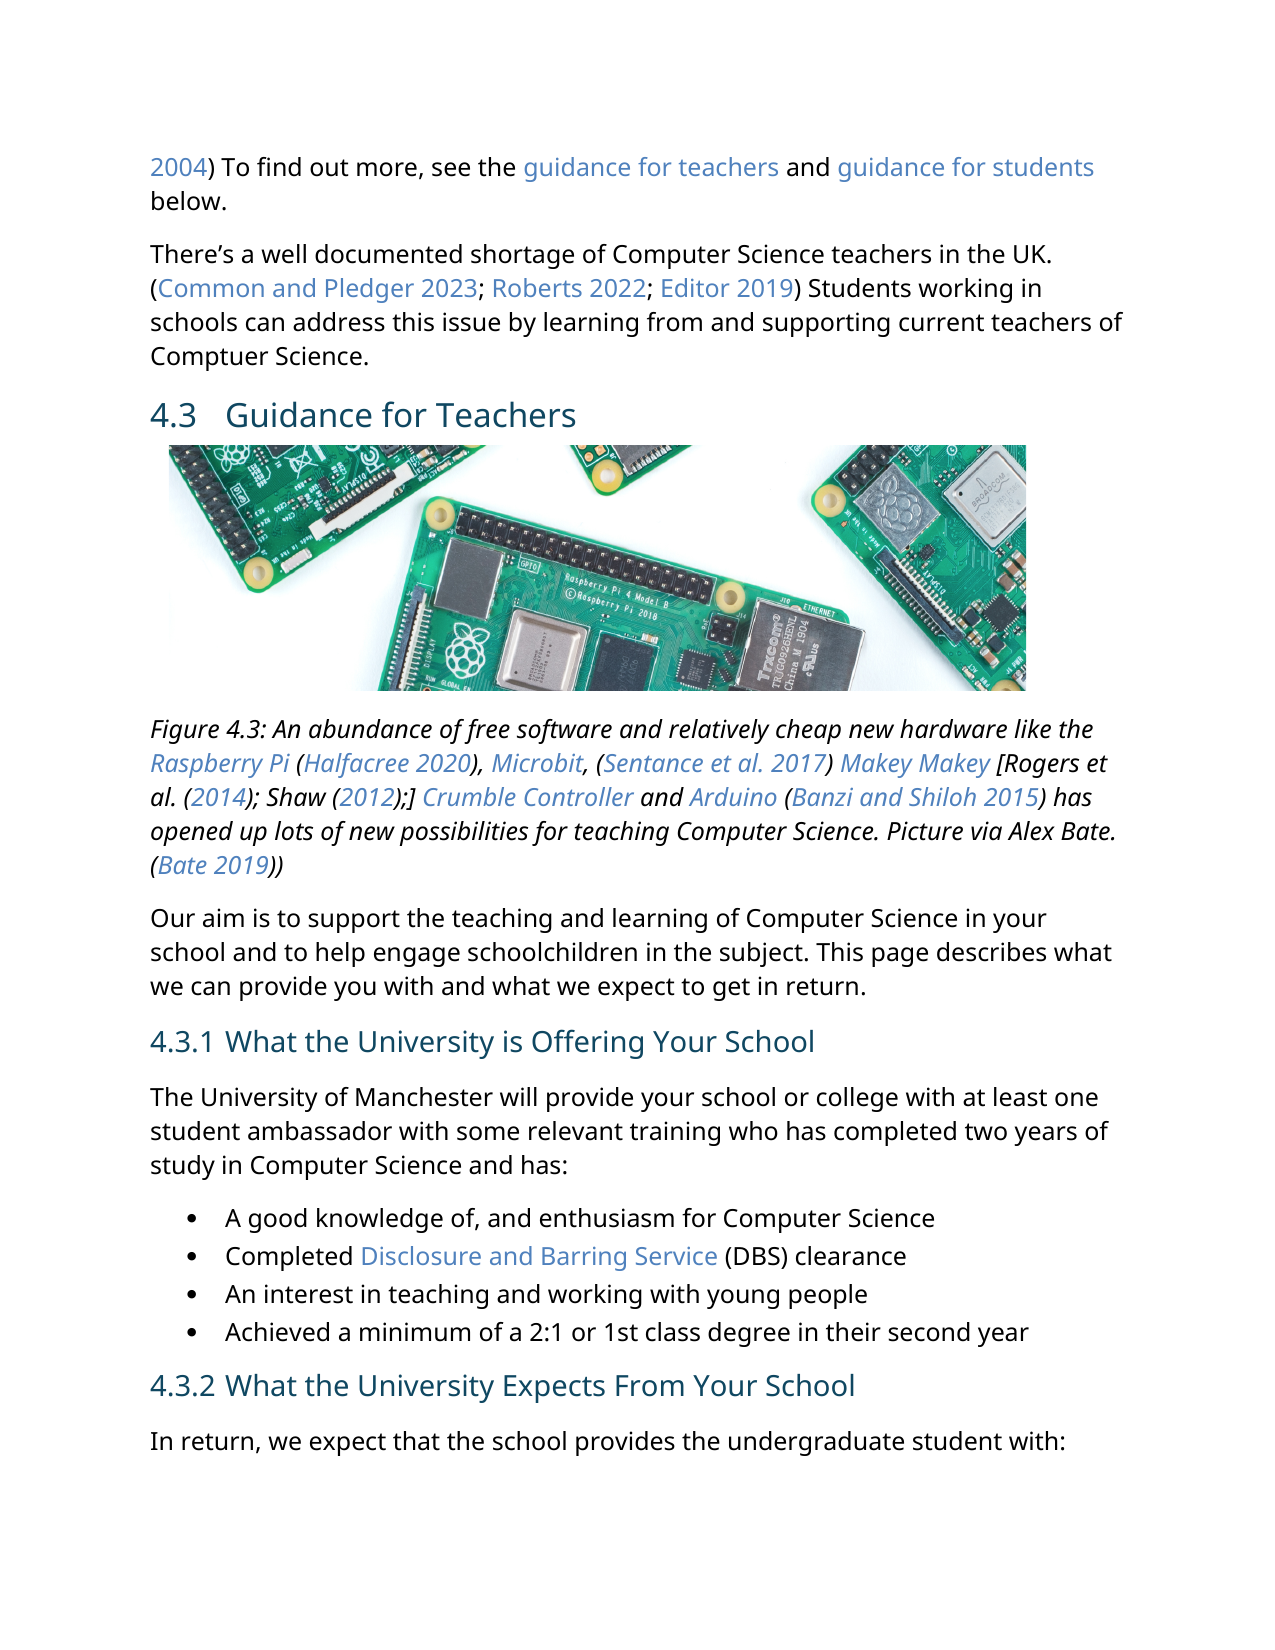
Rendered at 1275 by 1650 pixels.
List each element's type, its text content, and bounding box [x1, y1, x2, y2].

subtitle 4.3 Guidance for Teachers [150, 392, 1125, 437]
list A good knowledge of, and enthusiasm for Computer Science [187, 1201, 1125, 1235]
picture [168, 445, 1027, 691]
text Figure 4.3: An abundance of free software and relatively cheap new hardware like the Raspberry Pi (Halfacree 2020), Microbit, (Sentance et al. 2017) Makey Makey [Rogers et al. (2014); Shaw (2012);] Crumble Controller and Arduino (Banzi and Shiloh 2015) has opened up lots of new possibilities for teaching Computer Science. Picture via Alex Bate. (Bate 2019)) [150, 711, 1125, 882]
list Achieved a minimum of a 2:1 or 1st class degree in their second year [187, 1314, 1125, 1348]
text Our aim is to support the teaching and learning of Computer Science in your school and to help engage schoolchildren in the subject. This page describes what we can provide you with and what we expect to get in return. [150, 900, 1125, 1003]
subtitle 4.3.1 What the University is Offering Your School [150, 1021, 1125, 1061]
list An interest in teaching and working with young people [187, 1276, 1125, 1310]
text In return, we expect that the school provides the undergraduate student with: [150, 1423, 1125, 1457]
list Completed Disclosure and Barring Service (DBS) clearance [187, 1238, 1125, 1273]
subtitle 4.3.2 What the University Expects From Your School [150, 1365, 1125, 1404]
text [150, 150, 1125, 218]
text The University of Manchester will provide your school or college with at least one student ambassador with some relevant training who has completed two years of study in Computer Science and has: [150, 1080, 1125, 1182]
text There’s a well documented shortage of Computer Science teachers in the UK.(Common and Pledger 2023; Roberts 2022; Editor 2019) Students working in schools can address this issue by learning from and supporting current teachers of Comptuer Science. [150, 237, 1125, 373]
